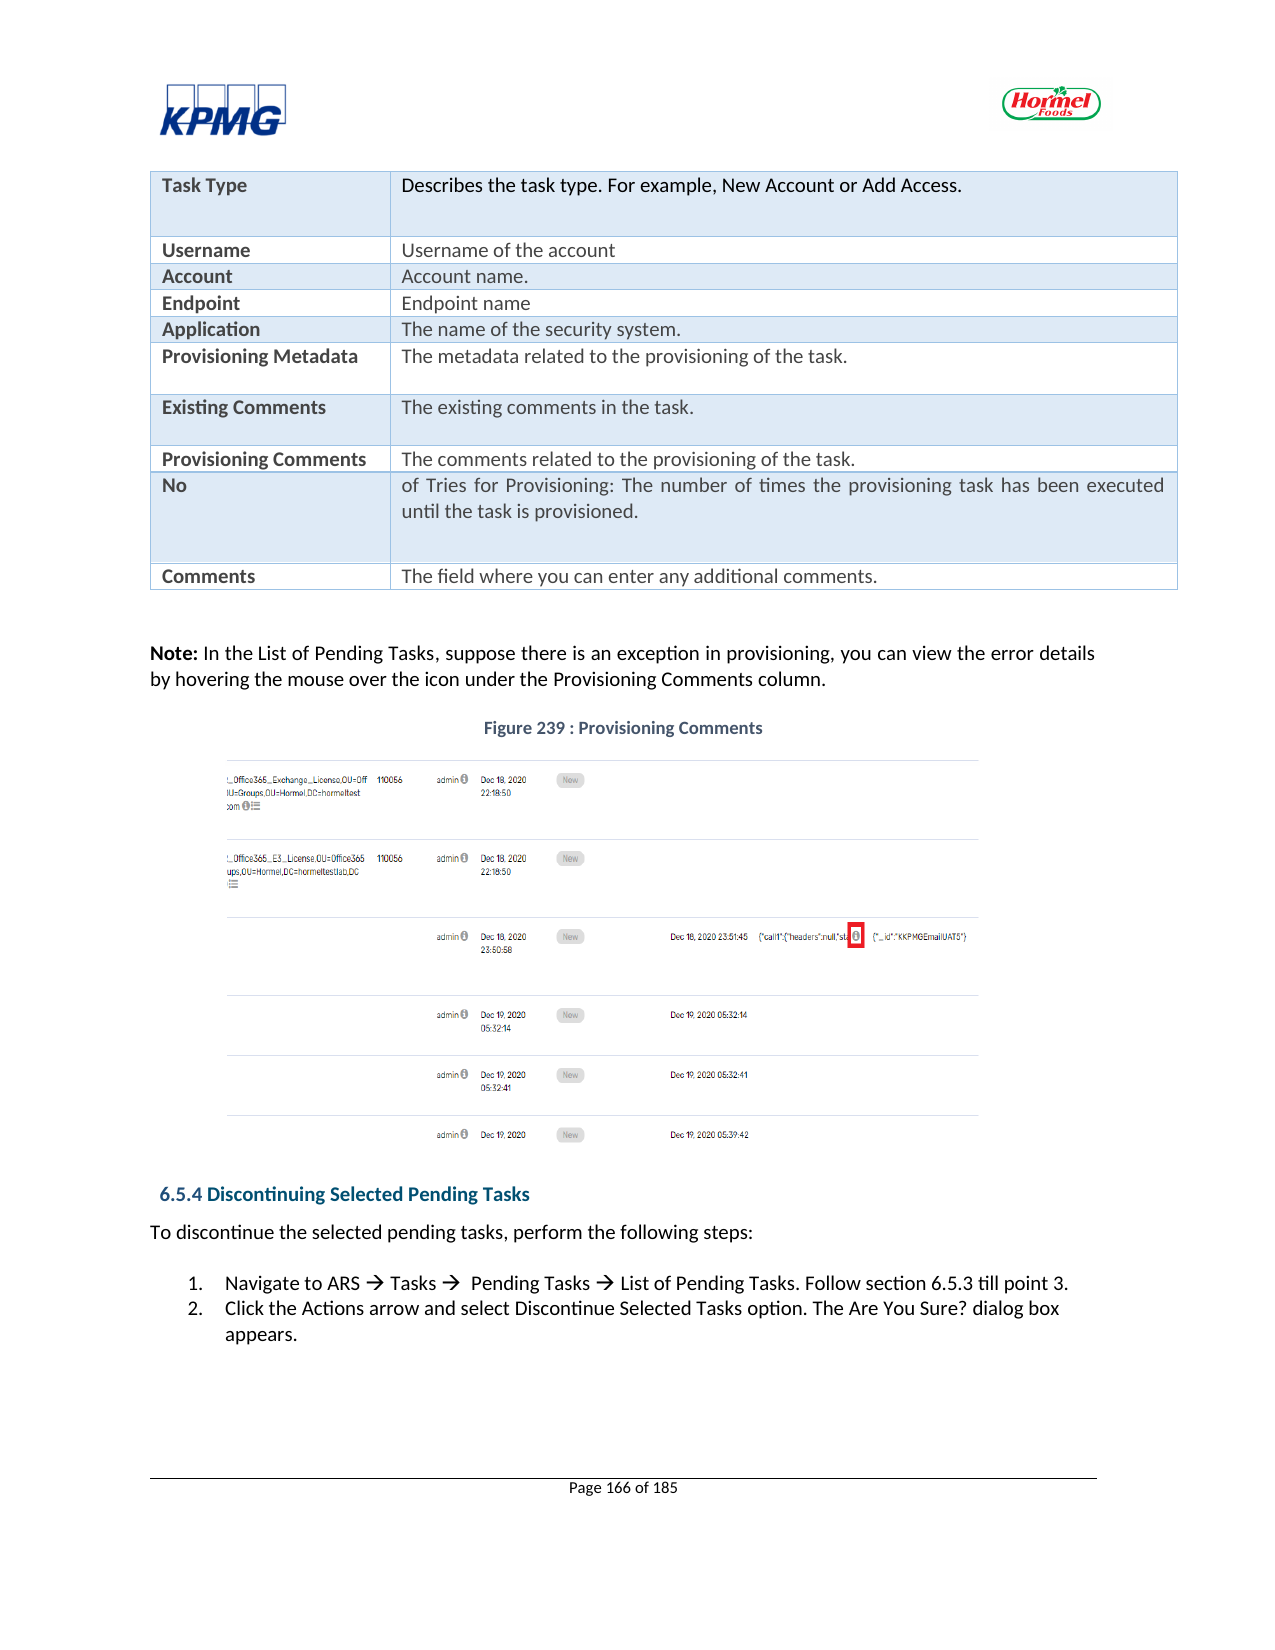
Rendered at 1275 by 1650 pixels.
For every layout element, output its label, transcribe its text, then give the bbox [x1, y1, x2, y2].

table_cell Endpoint name [391, 290, 1177, 316]
table_cell Account [151, 264, 390, 289]
table_cell The field where you can enter any additional comments. [391, 564, 1177, 589]
table_cell The comments related to the provisioning of the task. [391, 446, 1177, 471]
table_cell Task Type [151, 172, 390, 236]
table_cell The name of the security system. [391, 317, 1177, 342]
picture [150, 75, 302, 146]
table_cell Application [151, 317, 390, 342]
table_cell of Tries for Provisioning: The number of times the provisioning task has been executed until the task is provisioned. [391, 473, 1177, 562]
table_cell Existing Comments [151, 395, 390, 445]
list Click the Actions arrow and select Discontinue Selected Tasks option. The Are You Sure? dialog box appears. [187, 1295, 1097, 1346]
picture [988, 77, 1114, 140]
text Note: In the List of Pending Tasks, suppose there is an exception in provisioning, you can view the error details by hovering the mouse over the icon under the Provisioning Comments column. [150, 640, 1097, 691]
table_cell The existing comments in the task. [391, 395, 1177, 445]
table_cell Endpoint [151, 290, 390, 316]
table_cell Describes the task type. For example, New Account or Add Access. [391, 172, 1177, 236]
text To discontinue the selected pending tasks, perform the following steps: [150, 1219, 1097, 1245]
text Figure 239 : Provisioning Comments [150, 716, 1097, 739]
table_cell Comments [151, 564, 390, 589]
subtitle Discontinuing Selected Pending Tasks [159, 1181, 1097, 1207]
picture [225, 760, 981, 1157]
table_cell Provisioning Metadata [151, 343, 390, 393]
table_cell Username of the account [391, 237, 1177, 263]
list Navigate to ARS Tasks Pending Tasks List of Pending Tasks. Follow section 6.5.3 till point 3. [187, 1270, 1097, 1295]
table_cell The metadata related to the provisioning of the task. [391, 343, 1177, 393]
table_cell No [151, 473, 390, 562]
table_cell Account name. [391, 264, 1177, 289]
table_cell Username [151, 237, 390, 263]
table_cell Provisioning Comments [151, 446, 390, 471]
